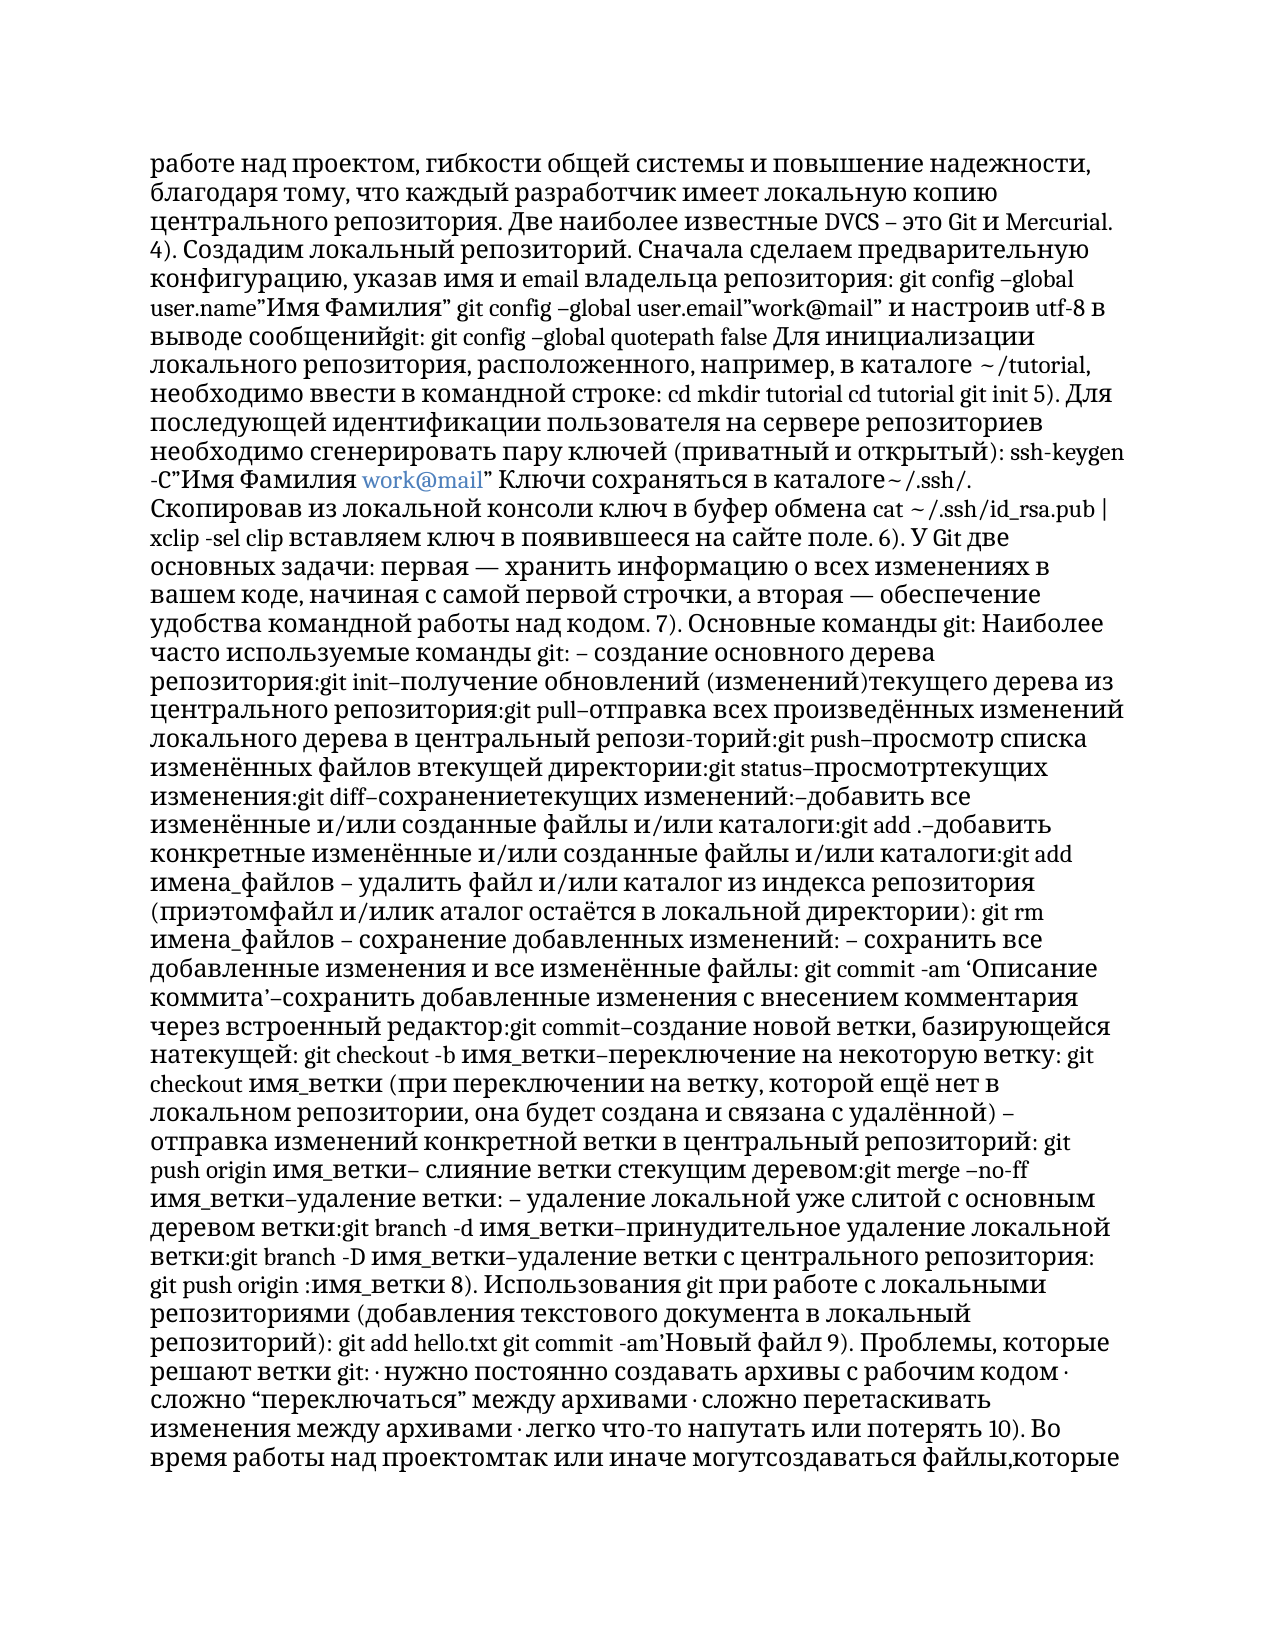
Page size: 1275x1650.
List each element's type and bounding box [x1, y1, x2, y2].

text [150, 150, 1125, 1472]
